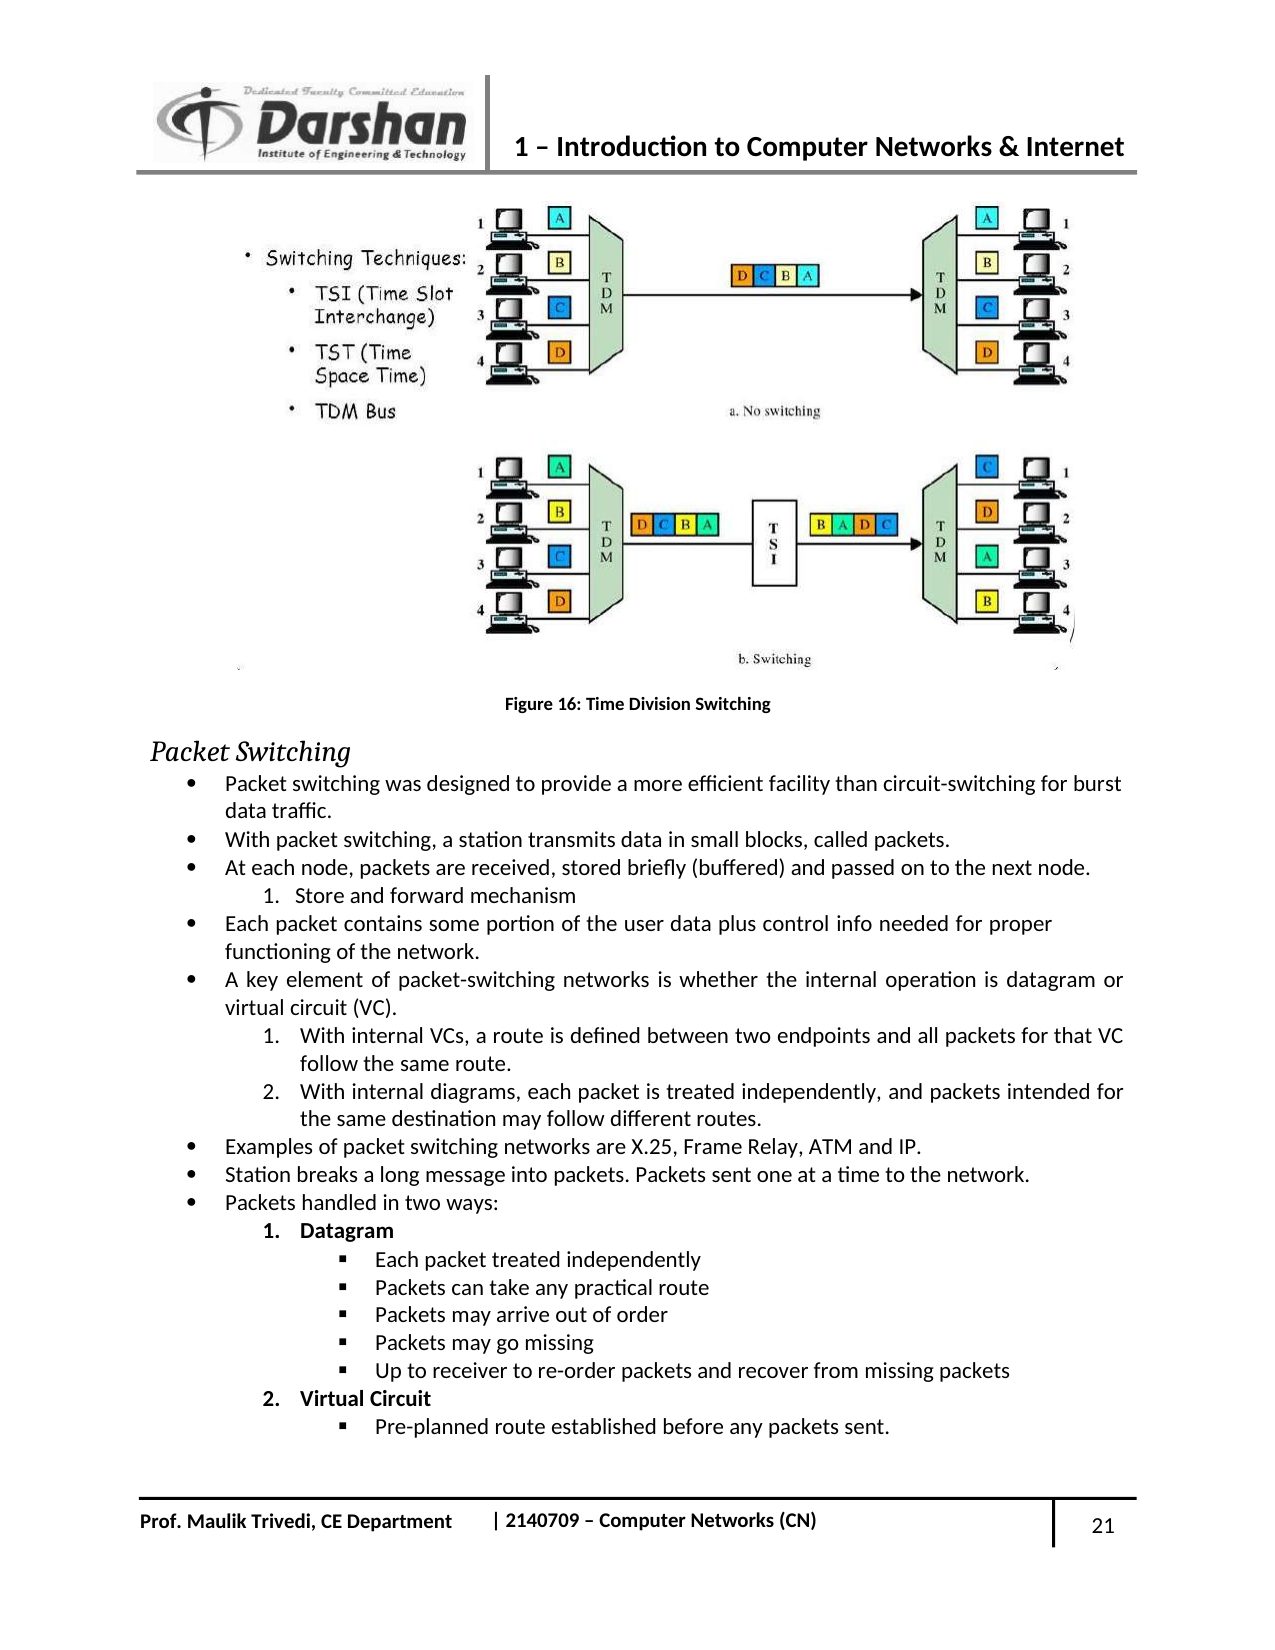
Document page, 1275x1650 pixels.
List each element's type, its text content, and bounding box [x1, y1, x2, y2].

text 1. Store and forward mechanism [262, 881, 1206, 909]
list Up to receiver to re-order packets and recover from missing packets [337, 1356, 1206, 1384]
subtitle Packet Switching [150, 735, 363, 768]
list Examples of packet switching networks are X.25, Frame Relay, ATM and IP. [187, 1132, 1206, 1160]
list With packet switching, a station transmits data in small blocks, called packets. [187, 825, 1206, 853]
subtitle Virtual Circuit [262, 1384, 1206, 1412]
list Packets can take any practical route [337, 1273, 1206, 1301]
picture [153, 82, 474, 163]
subtitle Datagram [262, 1217, 1206, 1244]
list With internal diagrams, each packet is treated independently, and packets intended for the same destination may follow different routes. [262, 1077, 1126, 1132]
list With internal VCs, a route is defined between two endpoints and all packets for that VC follow the same route. [262, 1021, 1125, 1077]
text Figure 16: Time Division Switching [505, 692, 1206, 715]
list Each packet treated independently [337, 1245, 1206, 1273]
list At each node, packets are received, stored briefly (buffered) and passed on to the next node. [187, 853, 1206, 881]
list Packets may arrive out of order [337, 1301, 1206, 1328]
list Packets handled in two ways: [187, 1188, 1206, 1217]
picture [237, 201, 1075, 670]
list Packets may go missing [337, 1328, 1206, 1356]
list Packet switching was designed to provide a more efficient facility than circuit-switching for burst data traffic. [187, 769, 1126, 825]
list Each packet contains some portion of the user data plus control info needed for proper functioning of the network. [187, 909, 1126, 965]
list Station breaks a long message into packets. Packets sent one at a time to the network. [187, 1161, 1206, 1188]
list A key element of packet-switching networks is whether the internal operation is datagram or virtual circuit (VC). [187, 965, 1126, 1021]
list Pre-planned route established before any packets sent. [337, 1412, 1206, 1441]
